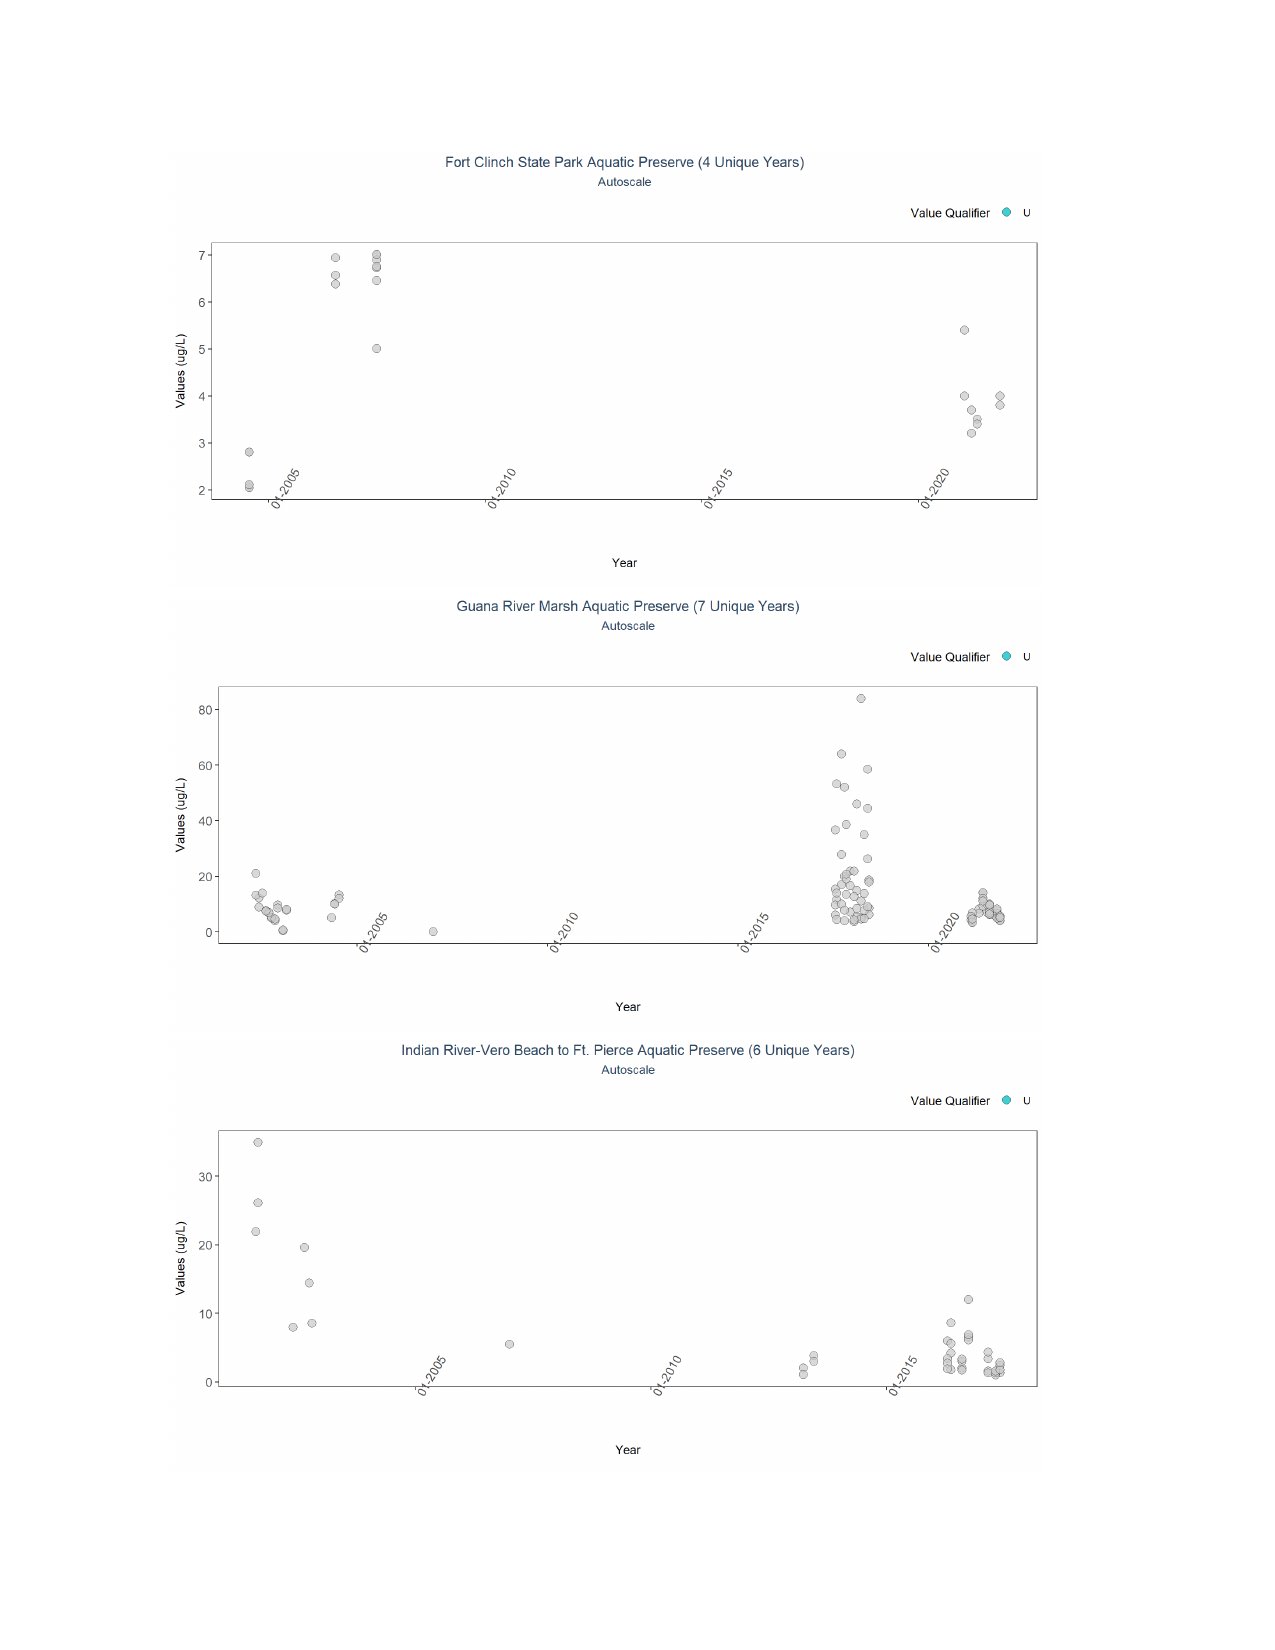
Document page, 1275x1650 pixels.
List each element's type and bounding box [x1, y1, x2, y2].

picture [168, 593, 1044, 1032]
picture [168, 1037, 1044, 1475]
picture [168, 150, 1044, 588]
